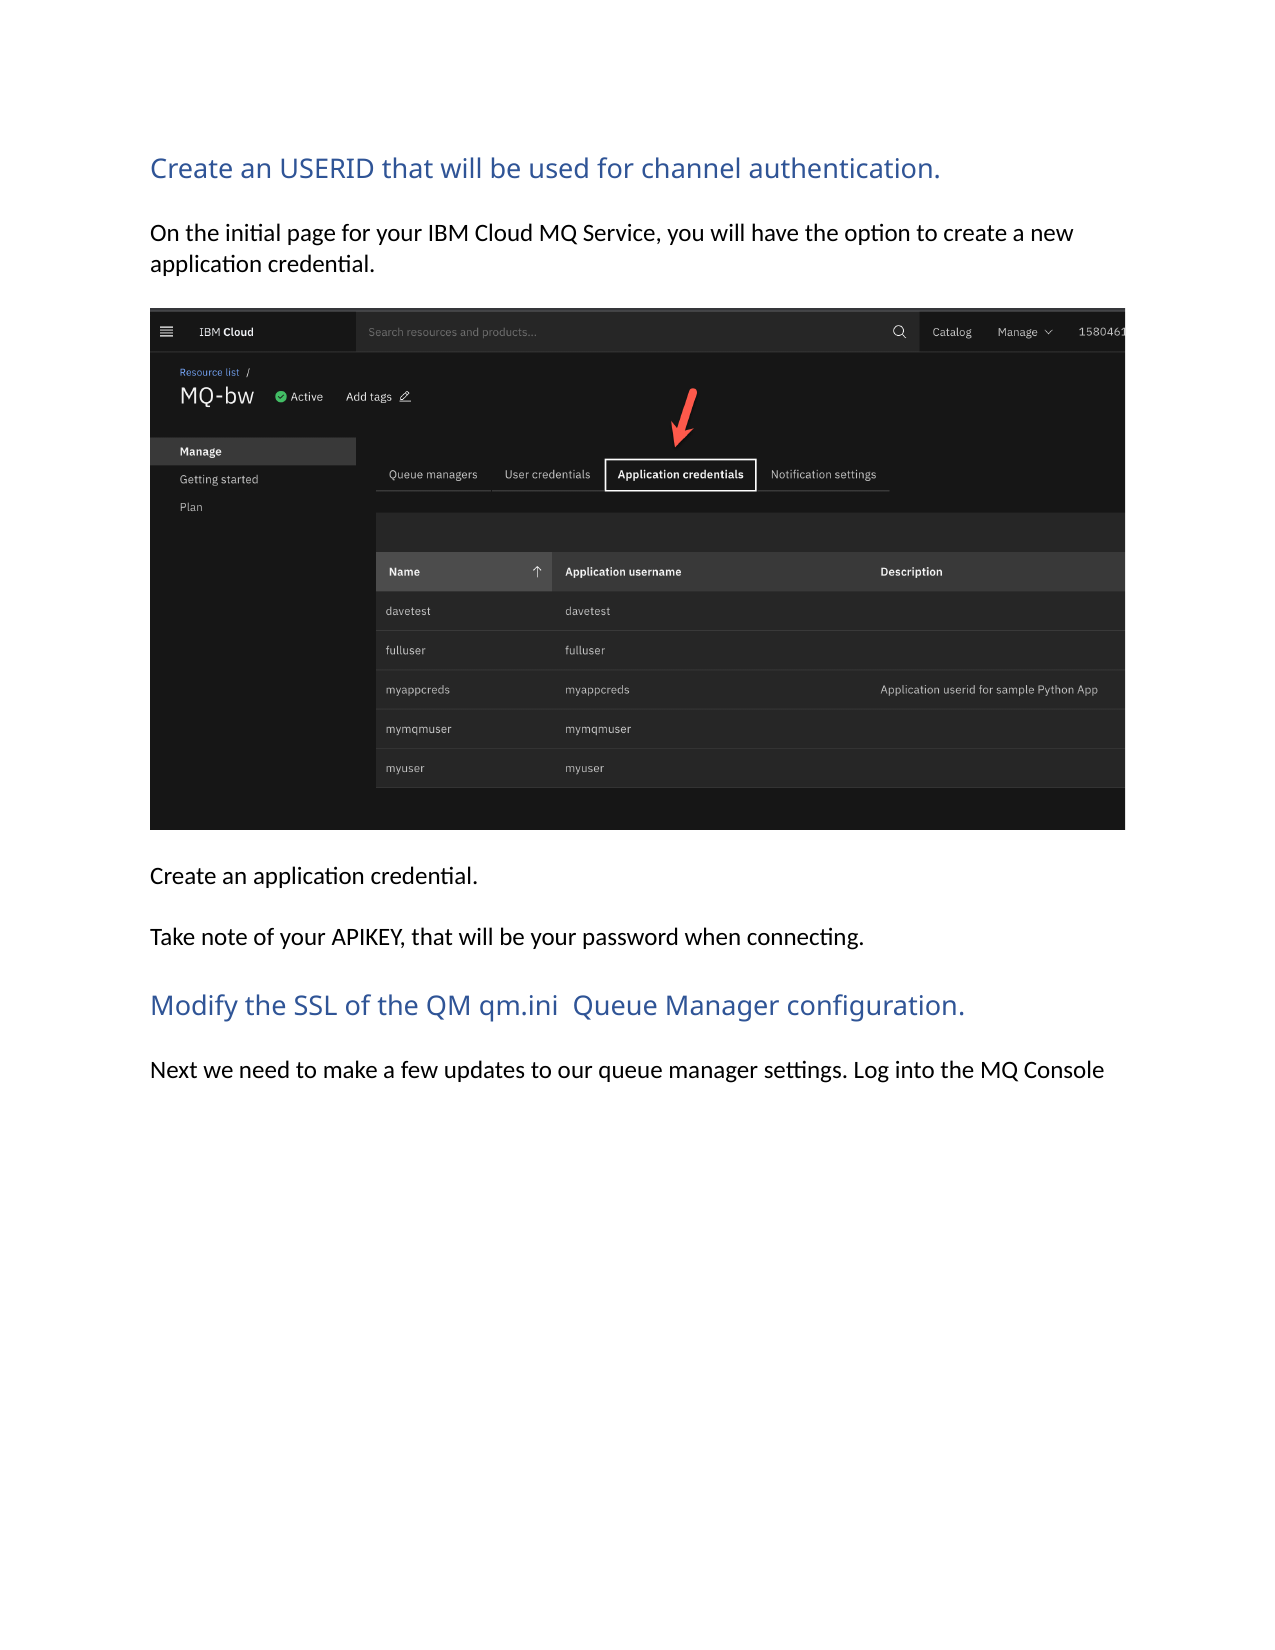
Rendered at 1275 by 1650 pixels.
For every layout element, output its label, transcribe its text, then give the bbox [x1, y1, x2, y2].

text Create an application credential. [150, 860, 1125, 891]
text On the initial page for your IBM Cloud MQ Service, you will have the option to create a new application credential. [150, 217, 1125, 278]
text Take note of your APIKEY, that will be your password when connecting. [150, 921, 1125, 952]
subtitle Create an USERID that will be used for channel authentication. [150, 150, 1125, 187]
picture [150, 308, 1125, 830]
subtitle Modify the SSL of the QM qm.ini Queue Manager configuration. [150, 987, 1125, 1023]
text Next we need to make a few updates to our queue manager settings. Log into the MQ Console [150, 1054, 1125, 1084]
